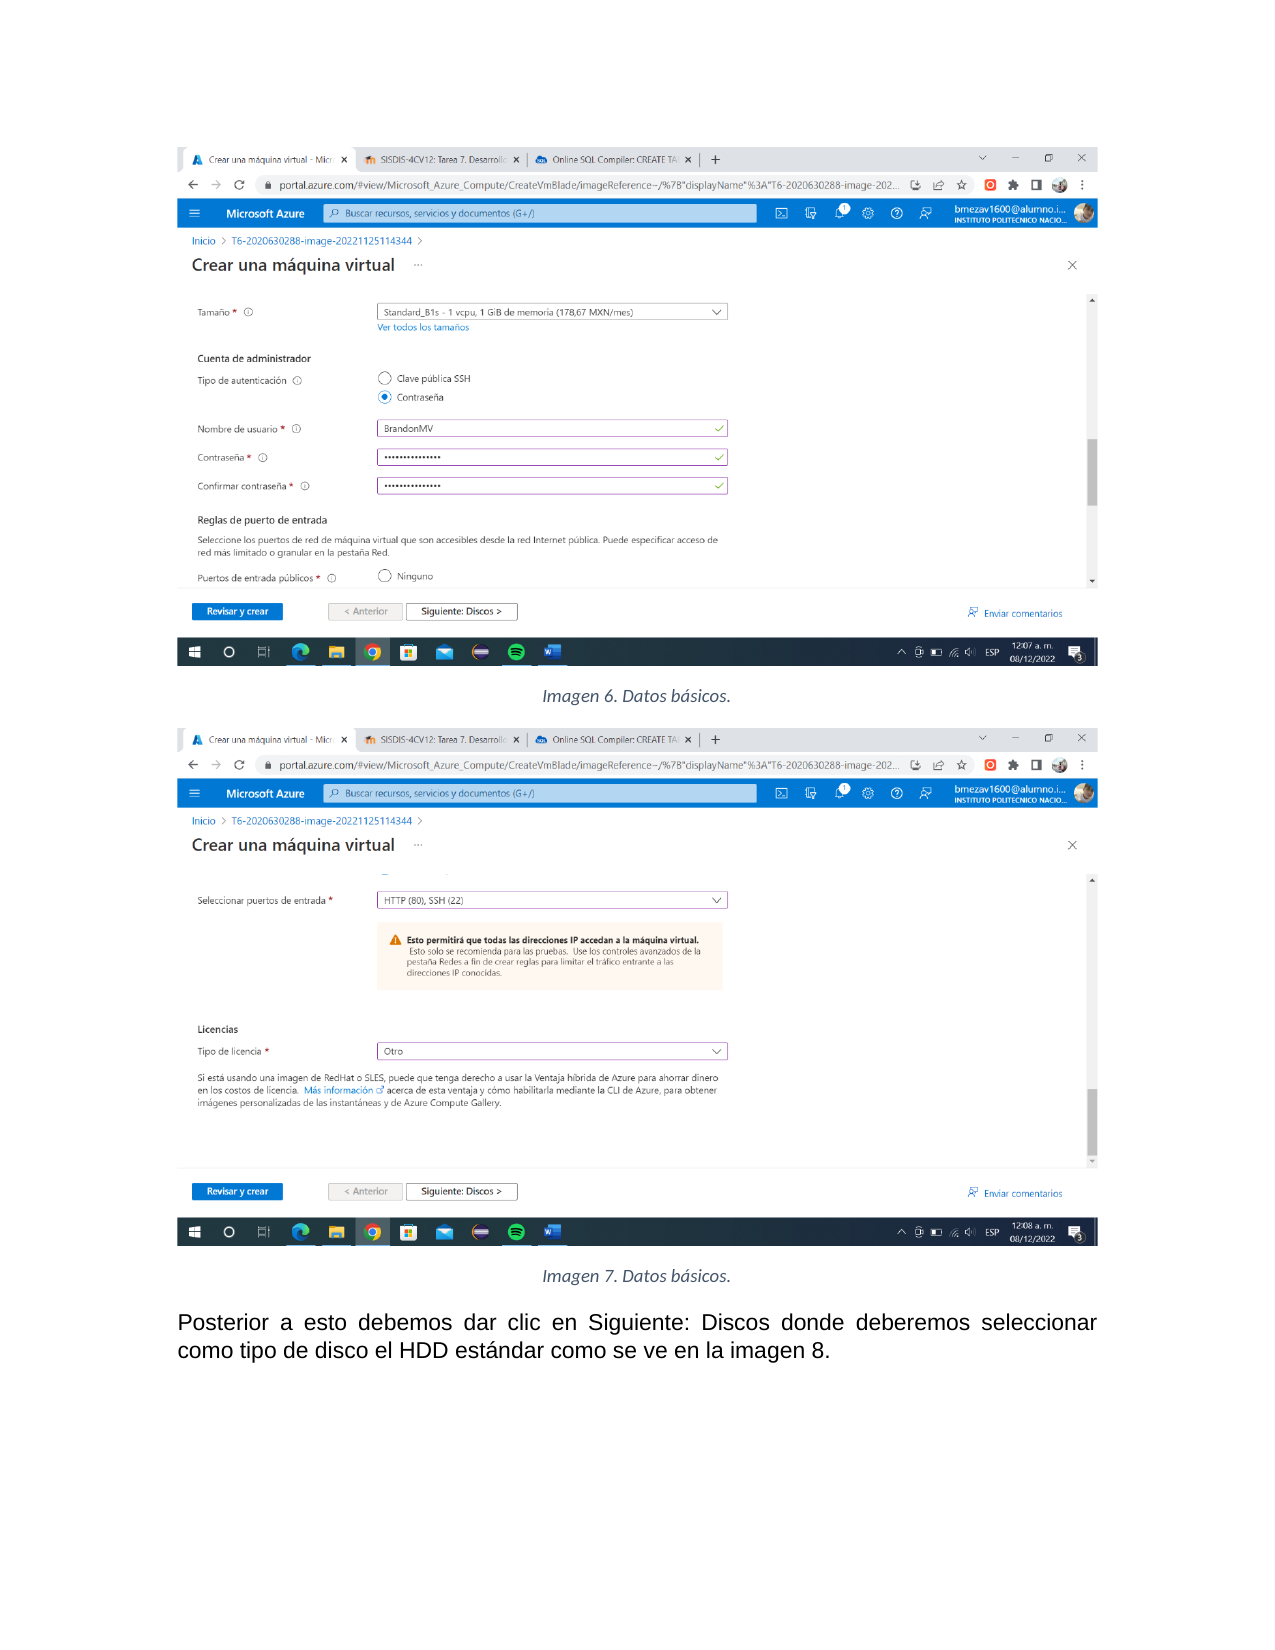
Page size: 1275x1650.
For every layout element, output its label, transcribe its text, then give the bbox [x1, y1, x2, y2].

text Posterior a esto debemos dar clic en Siguiente: Discos donde deberemos seleccionar como tipo de disco el HDD estándar como se ve en la imagen 8. [177, 1308, 1098, 1363]
picture [177, 728, 1098, 1246]
picture [177, 147, 1098, 666]
